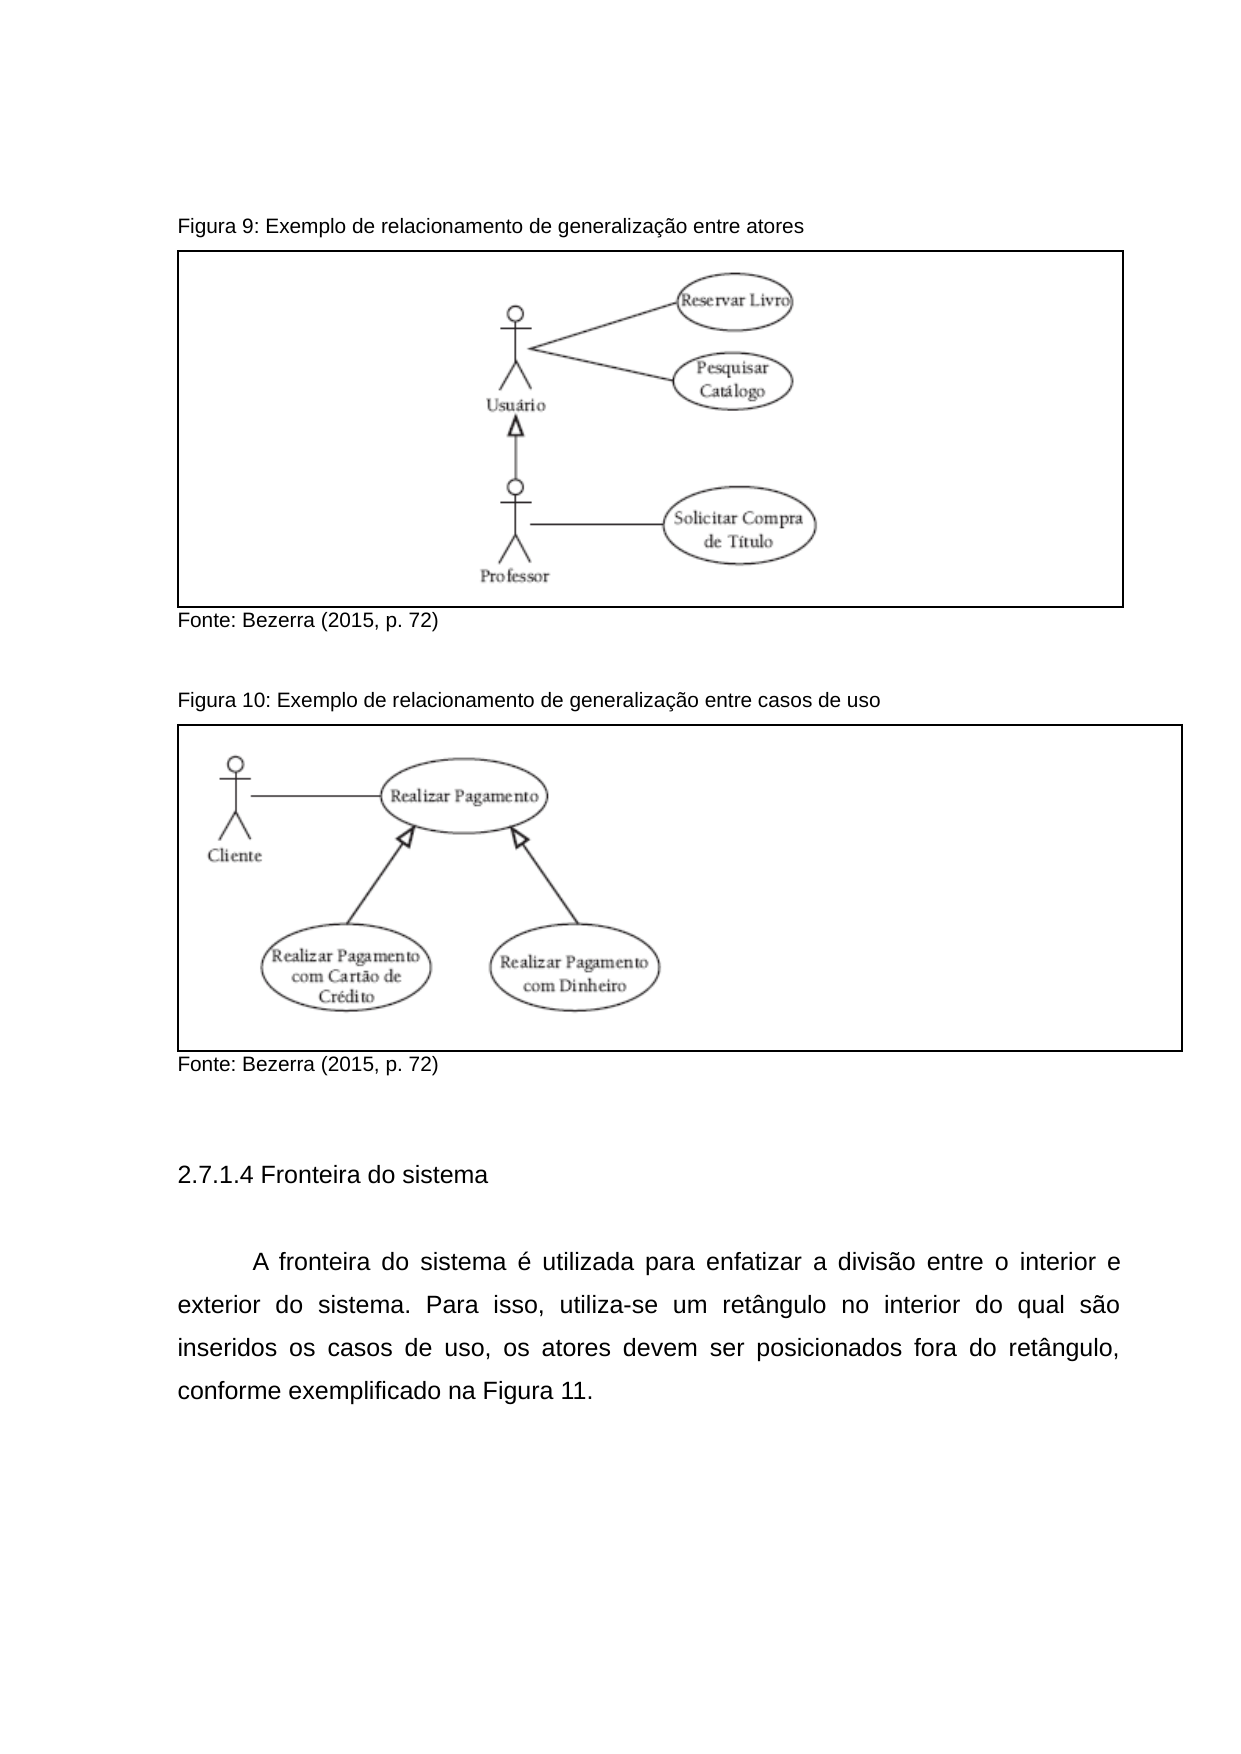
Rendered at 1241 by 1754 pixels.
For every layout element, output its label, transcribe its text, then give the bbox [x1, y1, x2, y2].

text Fonte: Bezerra (2015, p. 72) [177, 608, 1122, 632]
subtitle 2.7.1.4 Fronteira do sistema [177, 1160, 1122, 1189]
text Figura 10: Exemplo de relacionamento de generalização entre casos de uso [177, 687, 1122, 711]
text Figura 9: Exemplo de relacionamento de generalização entre atores [177, 214, 1122, 238]
table_header [179, 252, 1122, 606]
text Fonte: Bezerra (2015, p. 72) [177, 1052, 1122, 1076]
text A fronteira do sistema é utilizada para enfatizar a divisão entre o interior e exterior do sistema. Para isso, utiliza-se um retângulo no interior do qual são inseridos os casos de uso, os atores devem ser posicionados fora do retângulo, conforme exemplificado na Figura 11. [177, 1247, 1122, 1405]
picture [187, 736, 669, 1040]
table_header [179, 726, 1181, 1050]
picture [474, 262, 825, 596]
